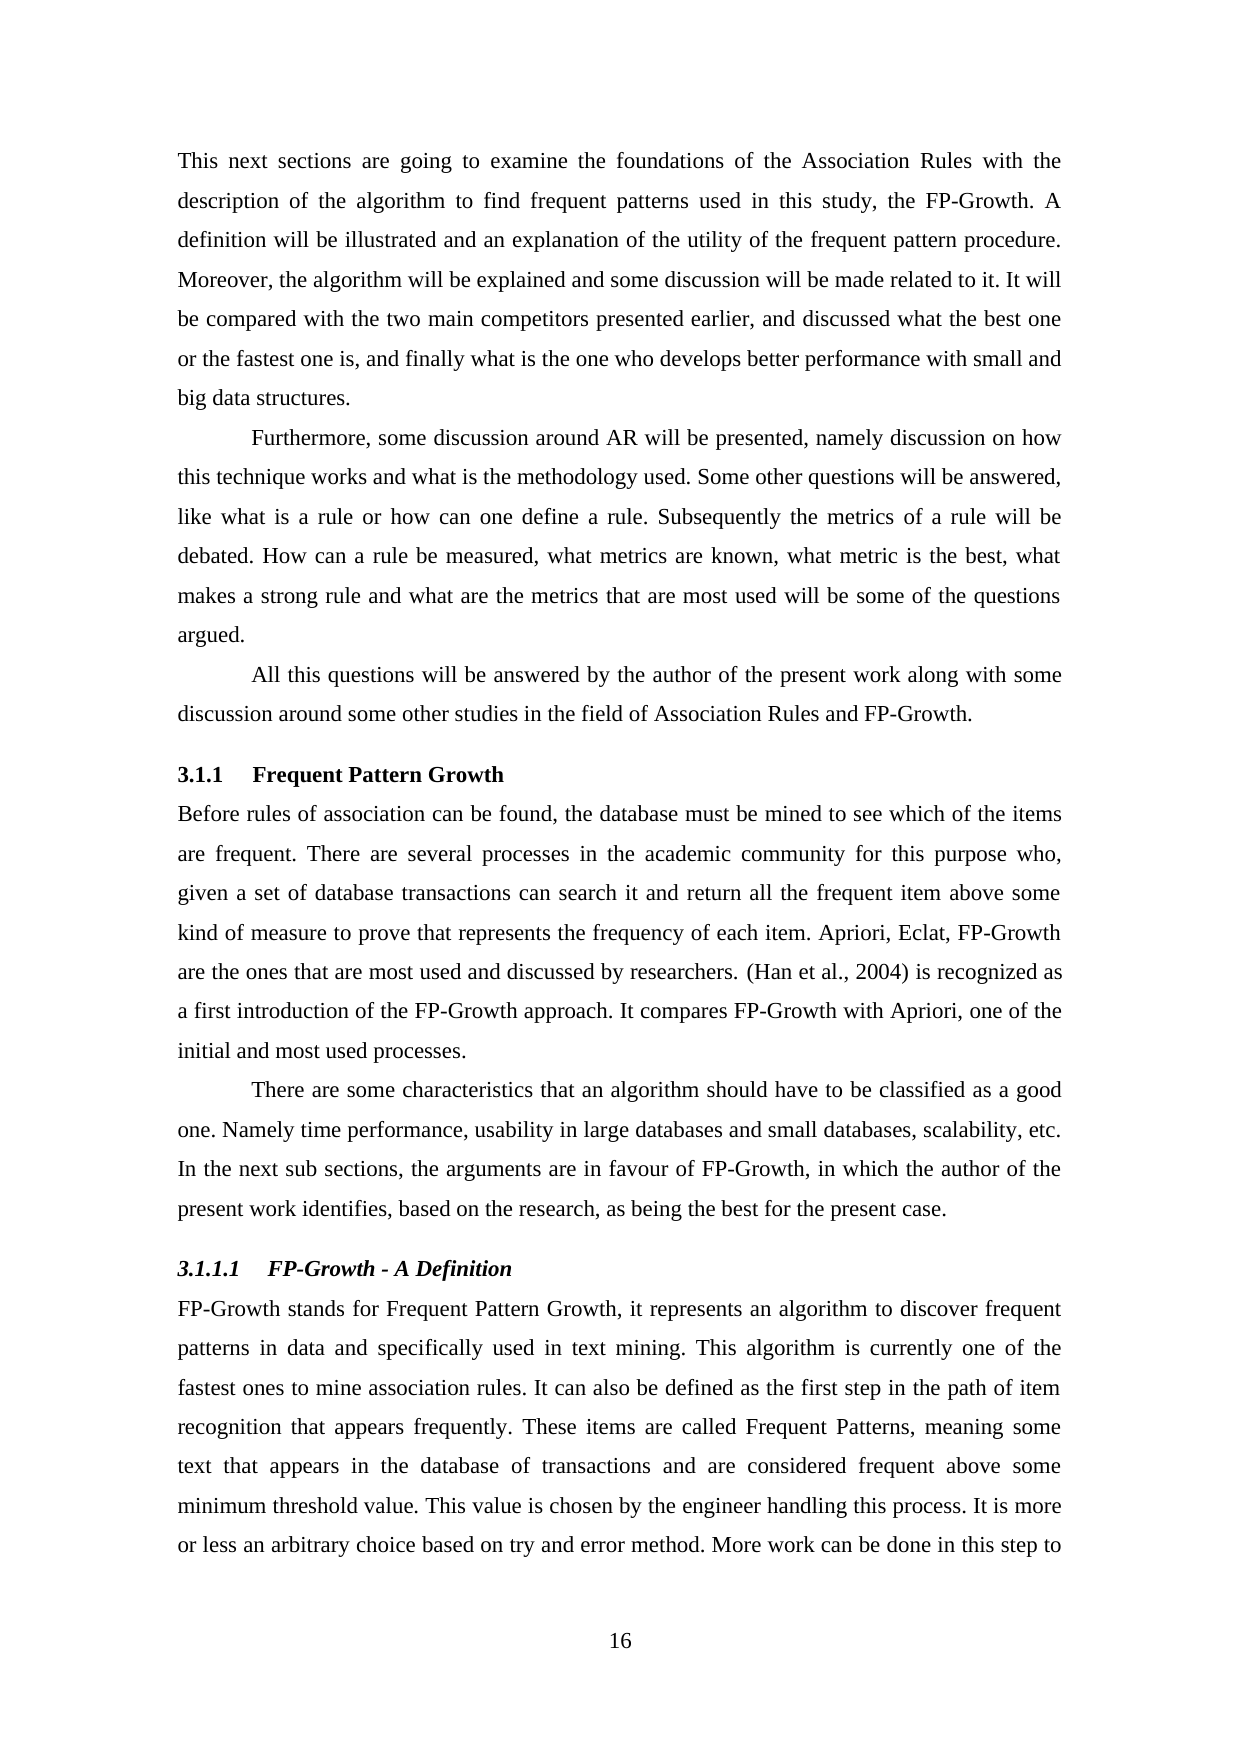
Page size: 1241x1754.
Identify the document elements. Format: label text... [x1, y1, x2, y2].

text Before rules of association can be found, the database must be mined to see which of the items are frequent. There are several processes in the academic community for this purpose who, given a set of database transactions can search it and return all the frequent item above some kind of measure to prove that represents the frequency of each item. Apriori, Eclat, FP-Growth are the ones that are most used and discussed by researchers. (Han et al., 2004) is recognized as a first introduction of the FP-Growth approach. It compares FP-Growth with Apriori, one of the initial and most used processes. [177, 800, 1063, 1063]
subtitle FP-Growth - A Definition [177, 1255, 1063, 1282]
list This next sections are going to examine the foundations of the Association Rules with the description of the algorithm to find frequent patterns used in this study, the FP-Growth. A definition will be illustrated and an explanation of the utility of the frequent pattern procedure. Moreover, the algorithm will be explained and some discussion will be made related to it. It will be compared with the two main competitors presented earlier, and discussed what the best one or the fastest one is, and finally what is the one who develops better performance with small and big data structures. [177, 148, 1063, 411]
subtitle Frequent Pattern Growth [177, 761, 1063, 787]
text There are some characteristics that an algorithm should have to be classified as a good one. Namely time performance, usability in large databases and small databases, scalability, etc. In the next sub sections, the arguments are in favour of FP-Growth, in which the author of the present work identifies, based on the research, as being the best for the present case. [177, 1076, 1063, 1221]
list All this questions will be answered by the author of the present work along with some discussion around some other studies in the field of Association Rules and FP-Growth. [177, 661, 1063, 727]
list Furthermore, some discussion around AR will be presented, namely discussion on how this technique works and what is the methodology used. Some other questions will be answered, like what is a rule or how can one define a rule. Subsequently the metrics of a rule will be debated. How can a rule be measured, what metrics are known, what metric is the best, what makes a strong rule and what are the metrics that are most used will be some of the questions argued. [177, 424, 1063, 648]
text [177, 1295, 1063, 1558]
